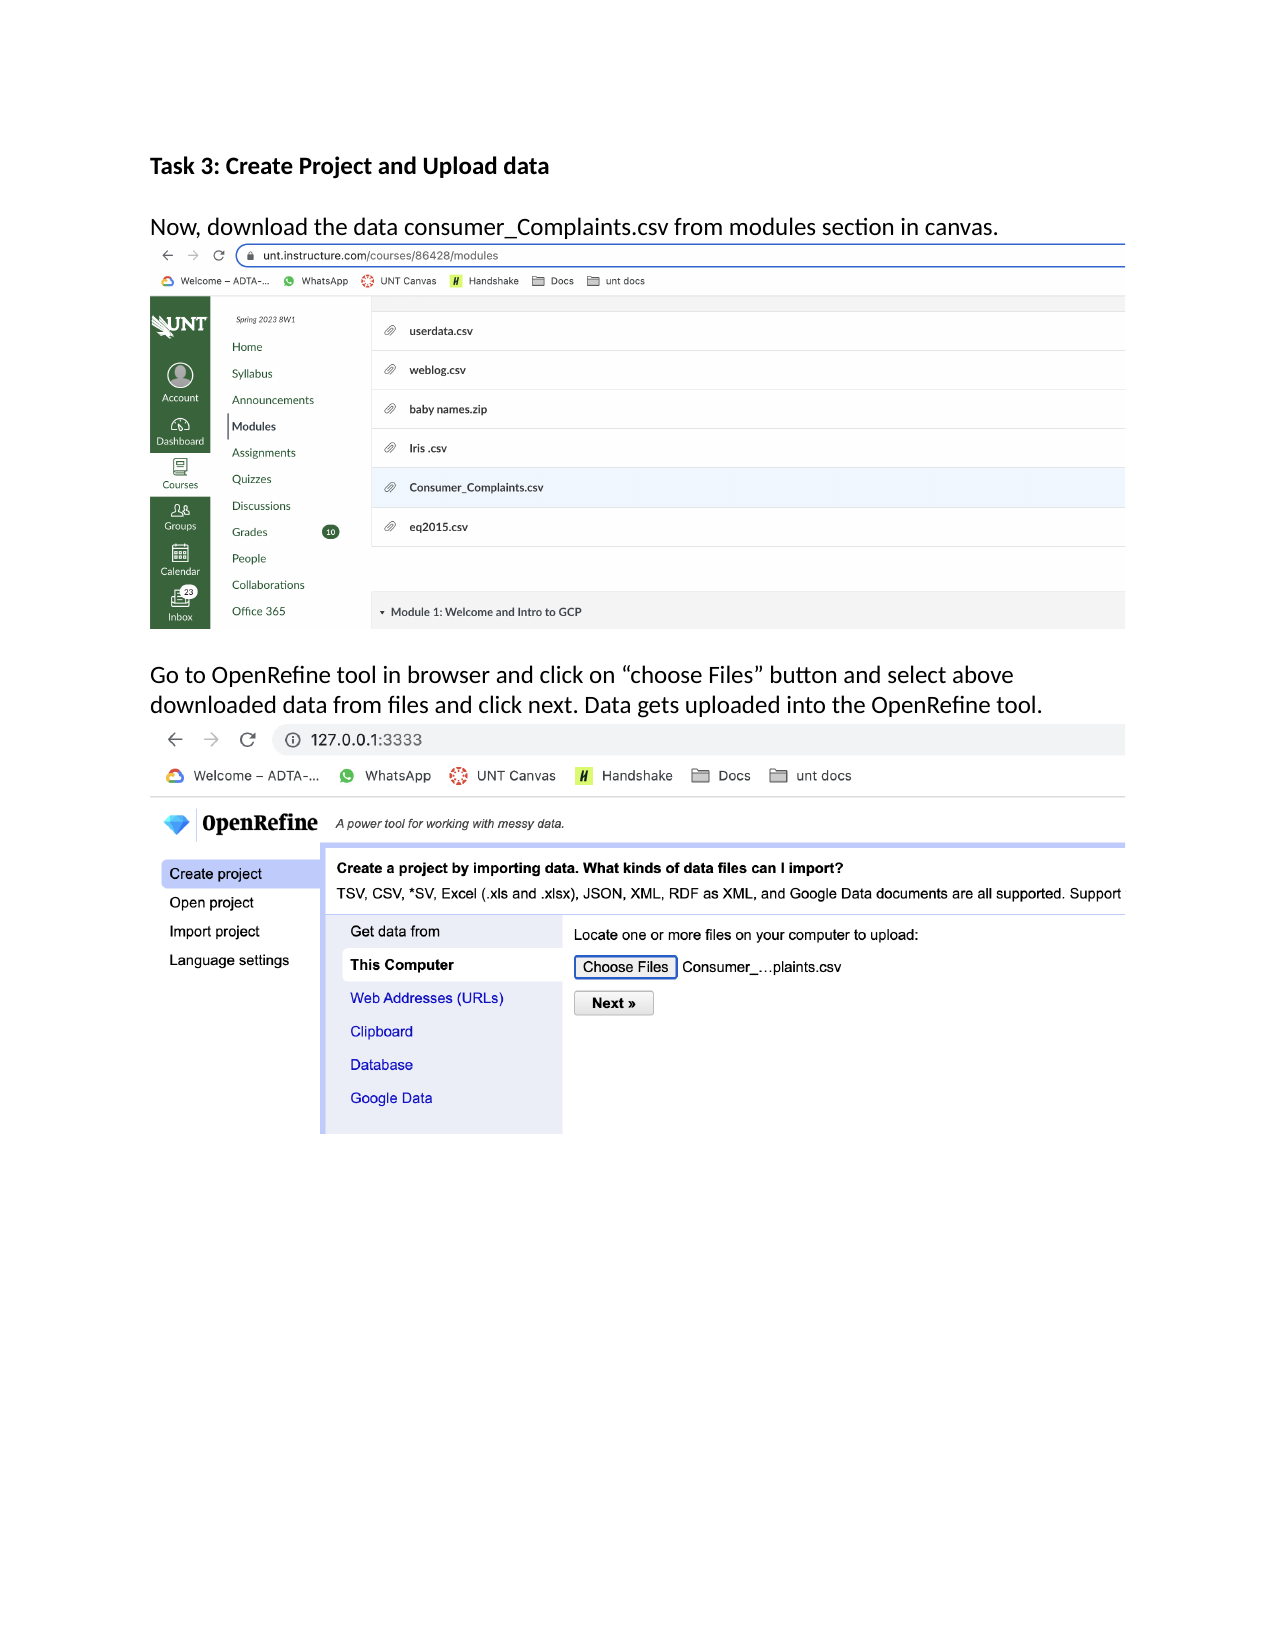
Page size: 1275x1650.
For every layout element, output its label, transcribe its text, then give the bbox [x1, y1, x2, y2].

picture [150, 241, 1125, 629]
picture [150, 720, 1125, 1134]
text Now, download the data consumer_Complaints.csv from modules section in canvas. [150, 211, 1125, 241]
text Go to OpenRefine tool in browser and click on “choose Files” button and select above downloaded data from files and click next. Data gets uploaded into the OpenRefine tool. [150, 659, 1125, 720]
text Task 3: Create Project and Upload data [150, 150, 1125, 181]
